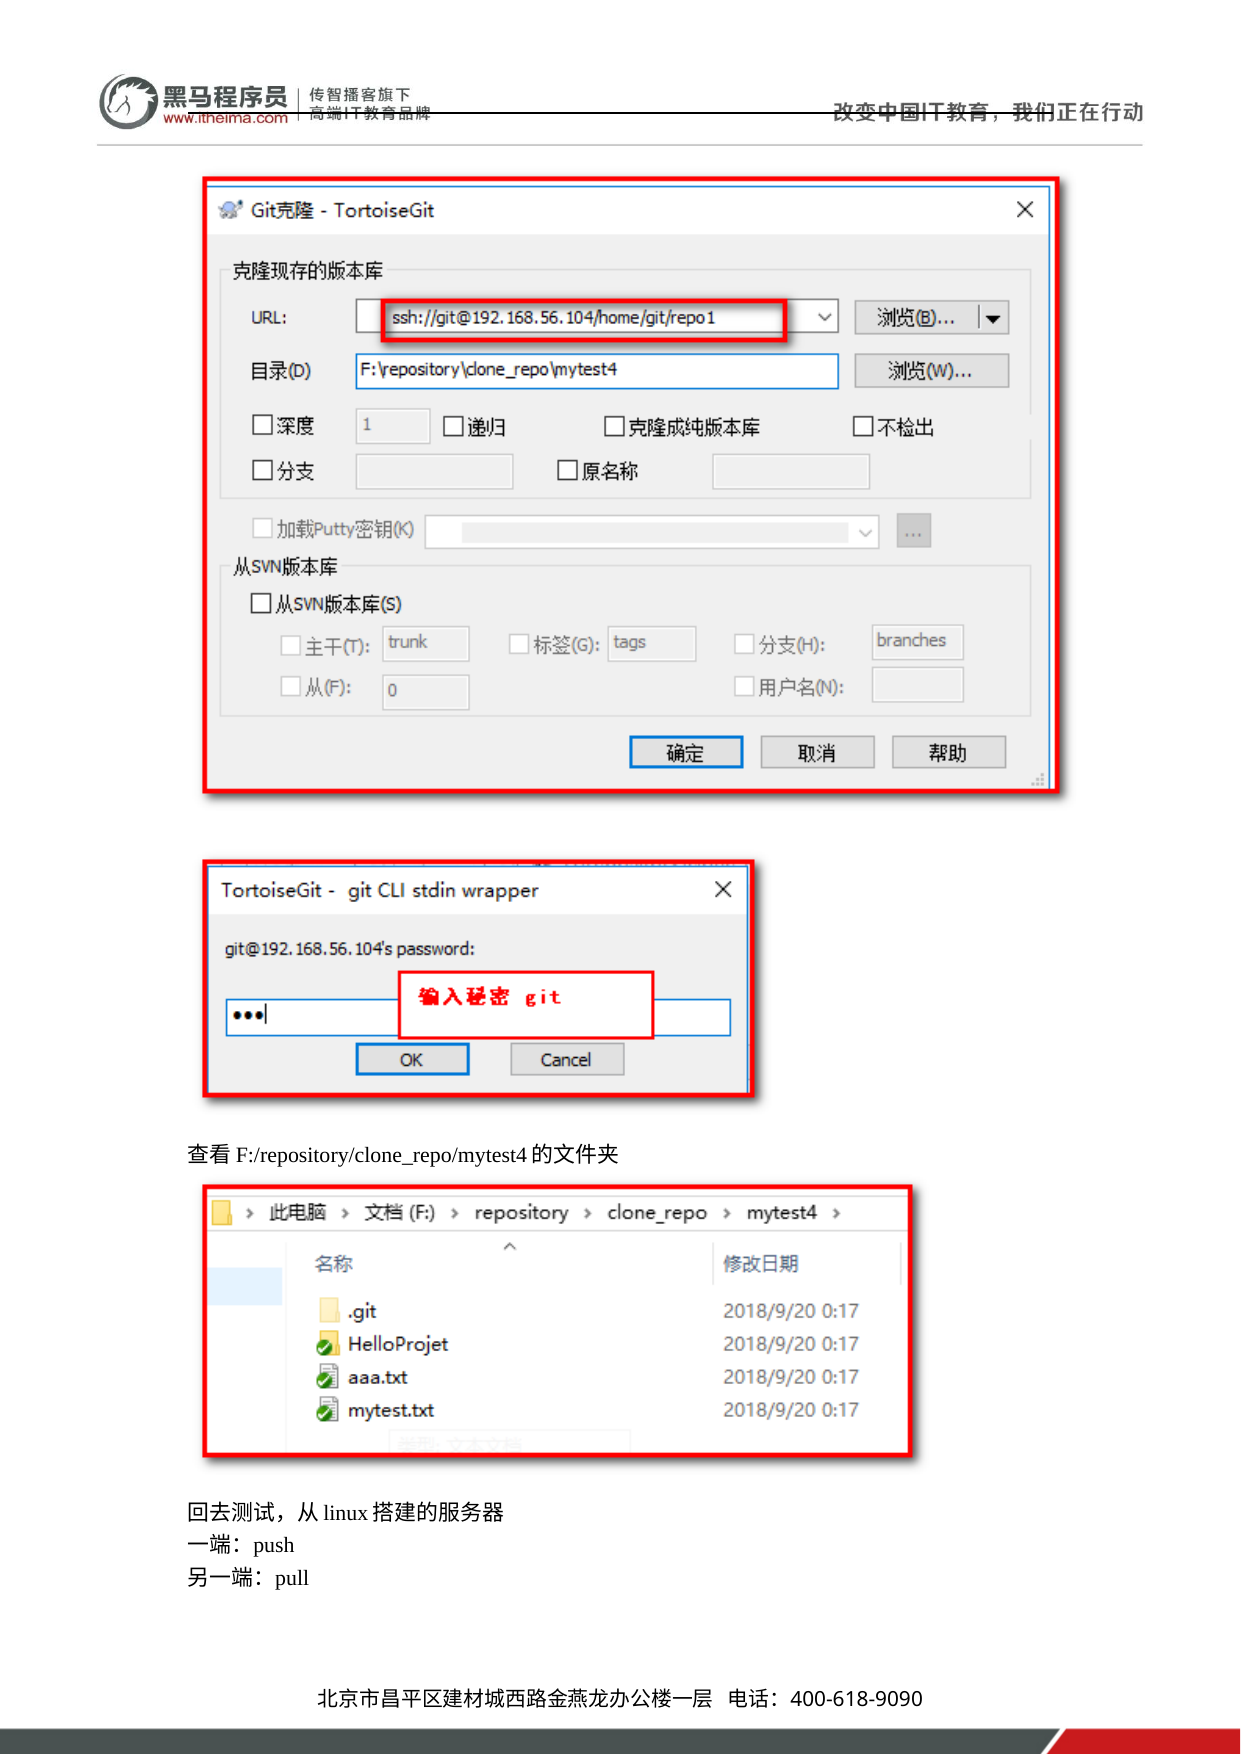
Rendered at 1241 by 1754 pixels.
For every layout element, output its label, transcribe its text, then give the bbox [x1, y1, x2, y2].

text 另一端：pull [187, 1559, 1053, 1592]
picture [187, 844, 772, 1115]
picture [187, 162, 1077, 811]
text 回去测试，从linux搭建的服务器 [187, 1494, 1053, 1527]
picture [0, 3, 1241, 153]
text 一端：push [187, 1527, 1053, 1559]
picture [187, 1169, 930, 1475]
text 查看F:/repository/clone_repo/mytest4的文件夹 [187, 1137, 1053, 1169]
picture [0, 1669, 1241, 1754]
